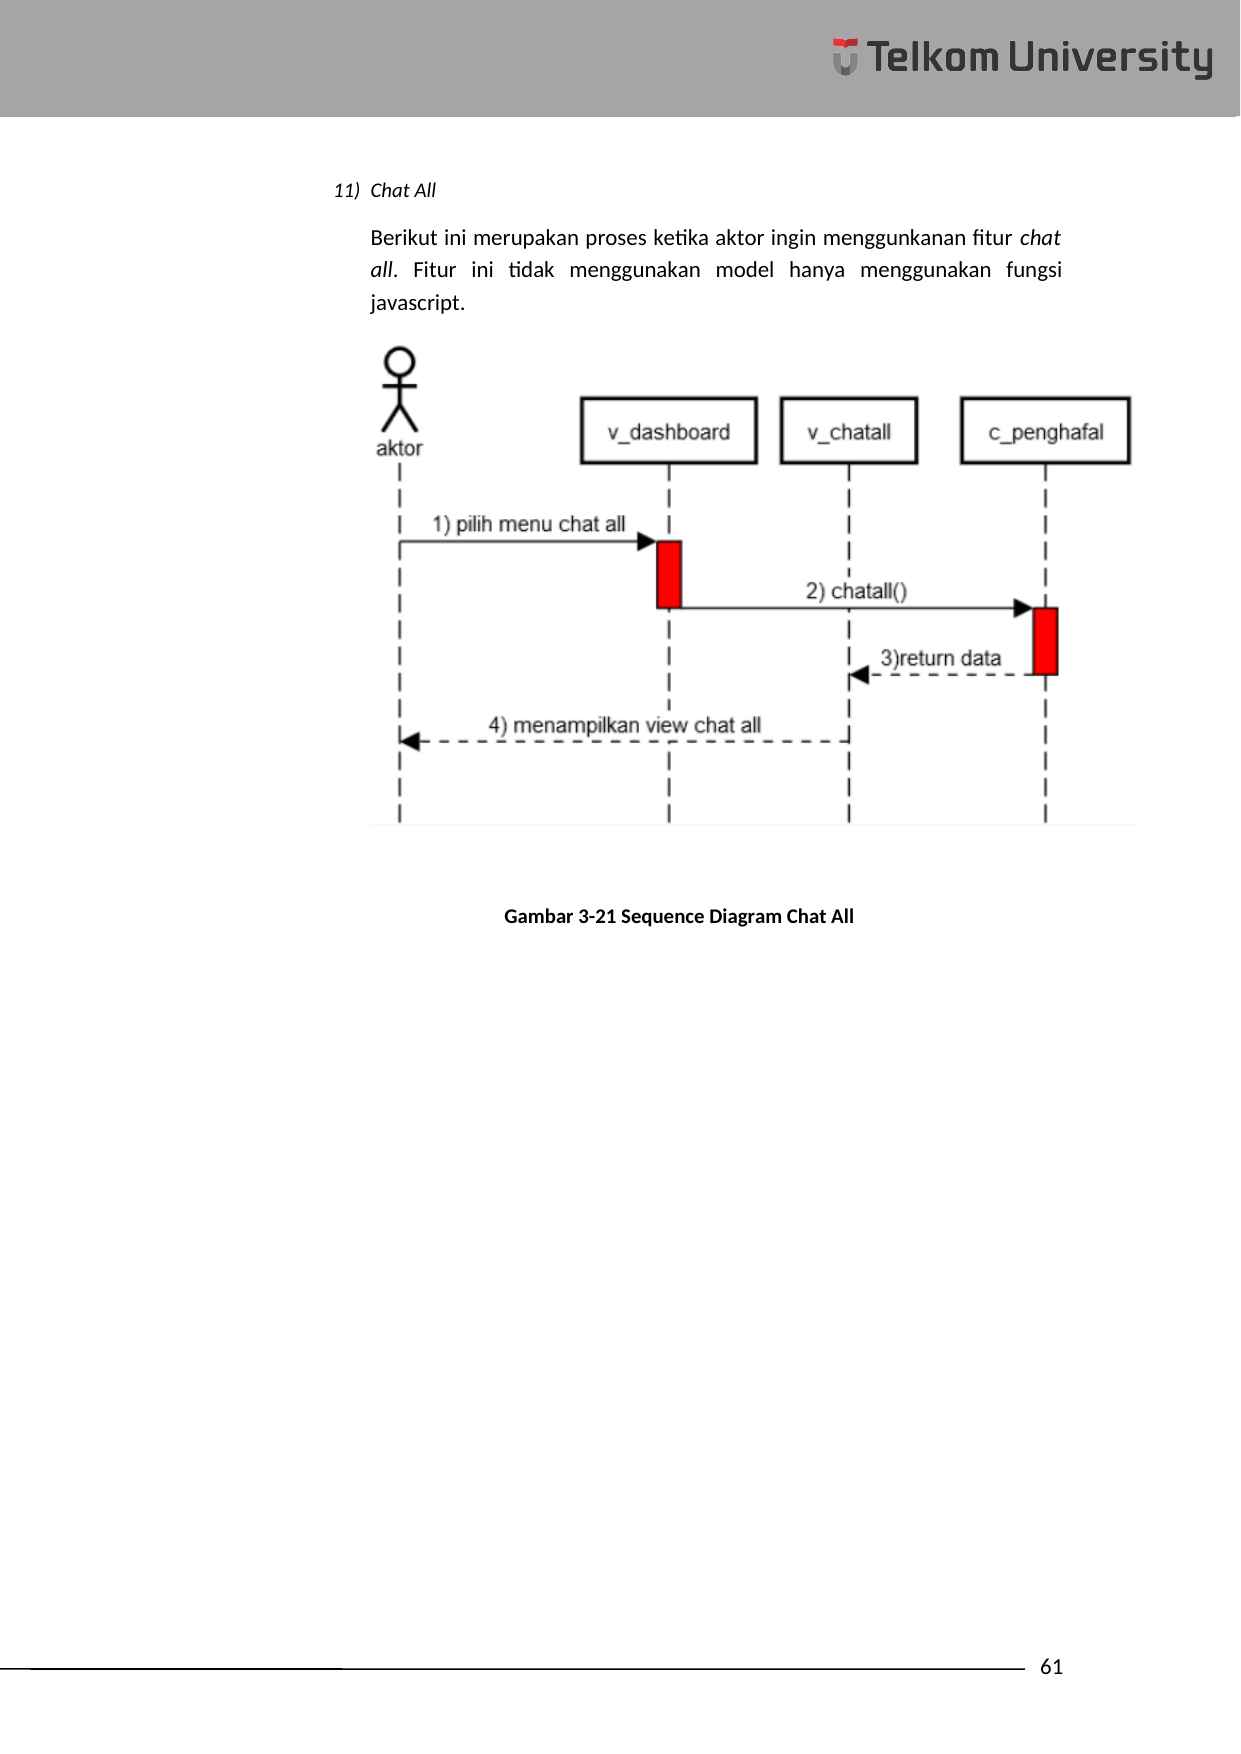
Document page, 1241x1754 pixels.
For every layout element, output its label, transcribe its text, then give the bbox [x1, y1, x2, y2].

text Berikut ini merupakan proses ketika aktor ingin menggunkanan fitur chat all. Fitur ini tidak menggunakan model hanya menggunakan fungsi javascript. [370, 223, 1063, 316]
list Chat All [333, 177, 1063, 203]
picture [833, 38, 1213, 80]
text Gambar 3-21 Sequence Diagram Chat All [295, 903, 1063, 929]
picture [370, 340, 1139, 826]
